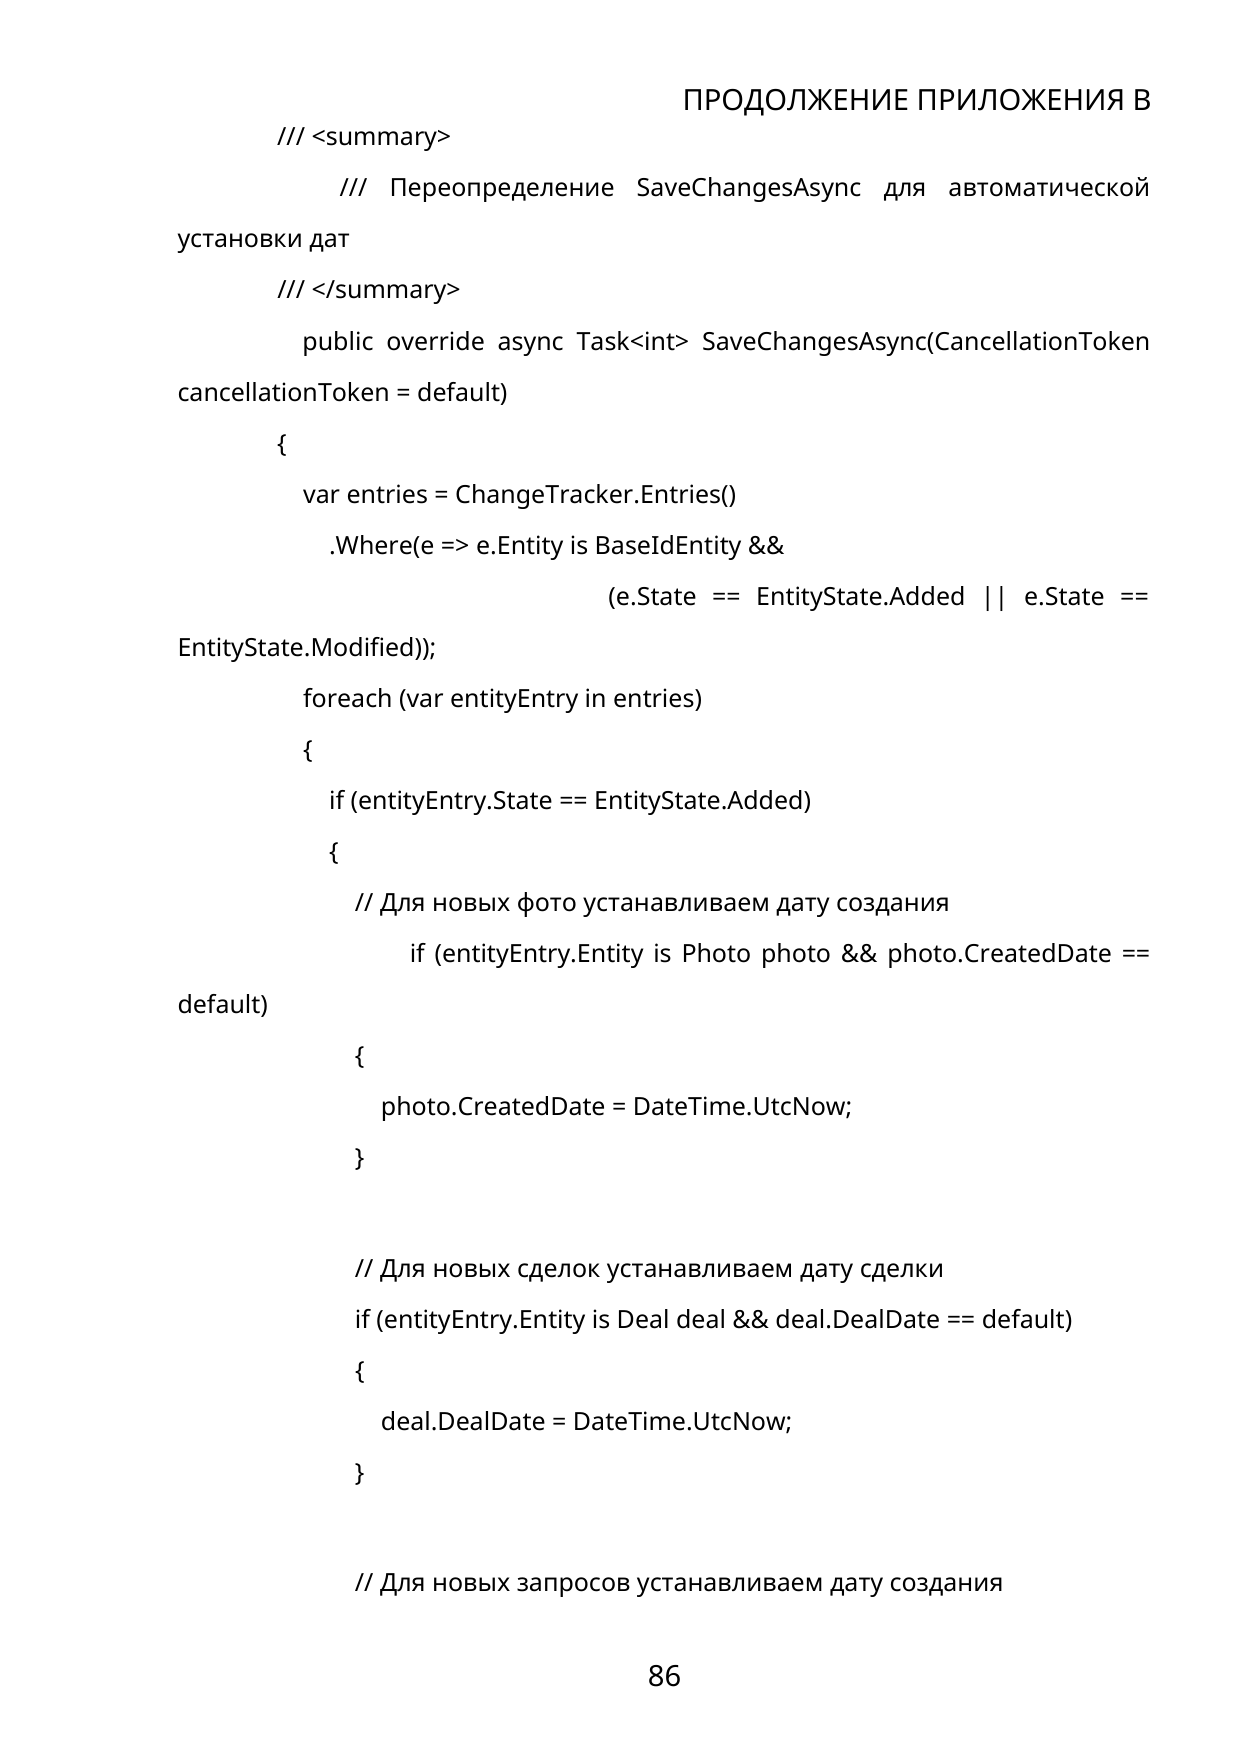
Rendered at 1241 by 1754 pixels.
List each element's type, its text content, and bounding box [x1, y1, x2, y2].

text foreach (var entityEntry in entries) [177, 681, 1152, 714]
text var entries = ChangeTracker.Entries() [177, 476, 1152, 510]
text { [177, 732, 1152, 766]
text // Для новых запросов устанавливаем дату создания [177, 1565, 1152, 1599]
text } [177, 1140, 1152, 1174]
text (e.State == EntityState.Added || e.State == EntityState.Modified)); [177, 578, 1152, 663]
text { [177, 1038, 1152, 1072]
text { [177, 1352, 1152, 1387]
text // Для новых сделок устанавливаем дату сделки [177, 1250, 1152, 1284]
text /// Переопределение SaveChangesAsync для автоматической установки дат [177, 170, 1152, 255]
text public override async Task<int> SaveChangesAsync(CancellationToken cancellationToken = default) [177, 323, 1152, 408]
text if (entityEntry.Entity is Deal deal && deal.DealDate == default) [177, 1301, 1152, 1336]
text if (entityEntry.Entity is Photo photo && photo.CreatedDate == default) [177, 936, 1152, 1021]
text photo.CreatedDate = DateTime.UtcNow; [177, 1089, 1152, 1123]
text /// </summary> [177, 272, 1152, 306]
text { [177, 425, 1152, 459]
text .Where(e => e.Entity is BaseIdEntity && [177, 527, 1152, 561]
text if (entityEntry.State == EntityState.Added) [177, 783, 1152, 817]
text /// <summary> [177, 119, 1152, 153]
text } [177, 1454, 1152, 1489]
text { [177, 834, 1152, 868]
text // Для новых фото устанавливаем дату создания [177, 885, 1152, 919]
text deal.DealDate = DateTime.UtcNow; [177, 1403, 1152, 1438]
